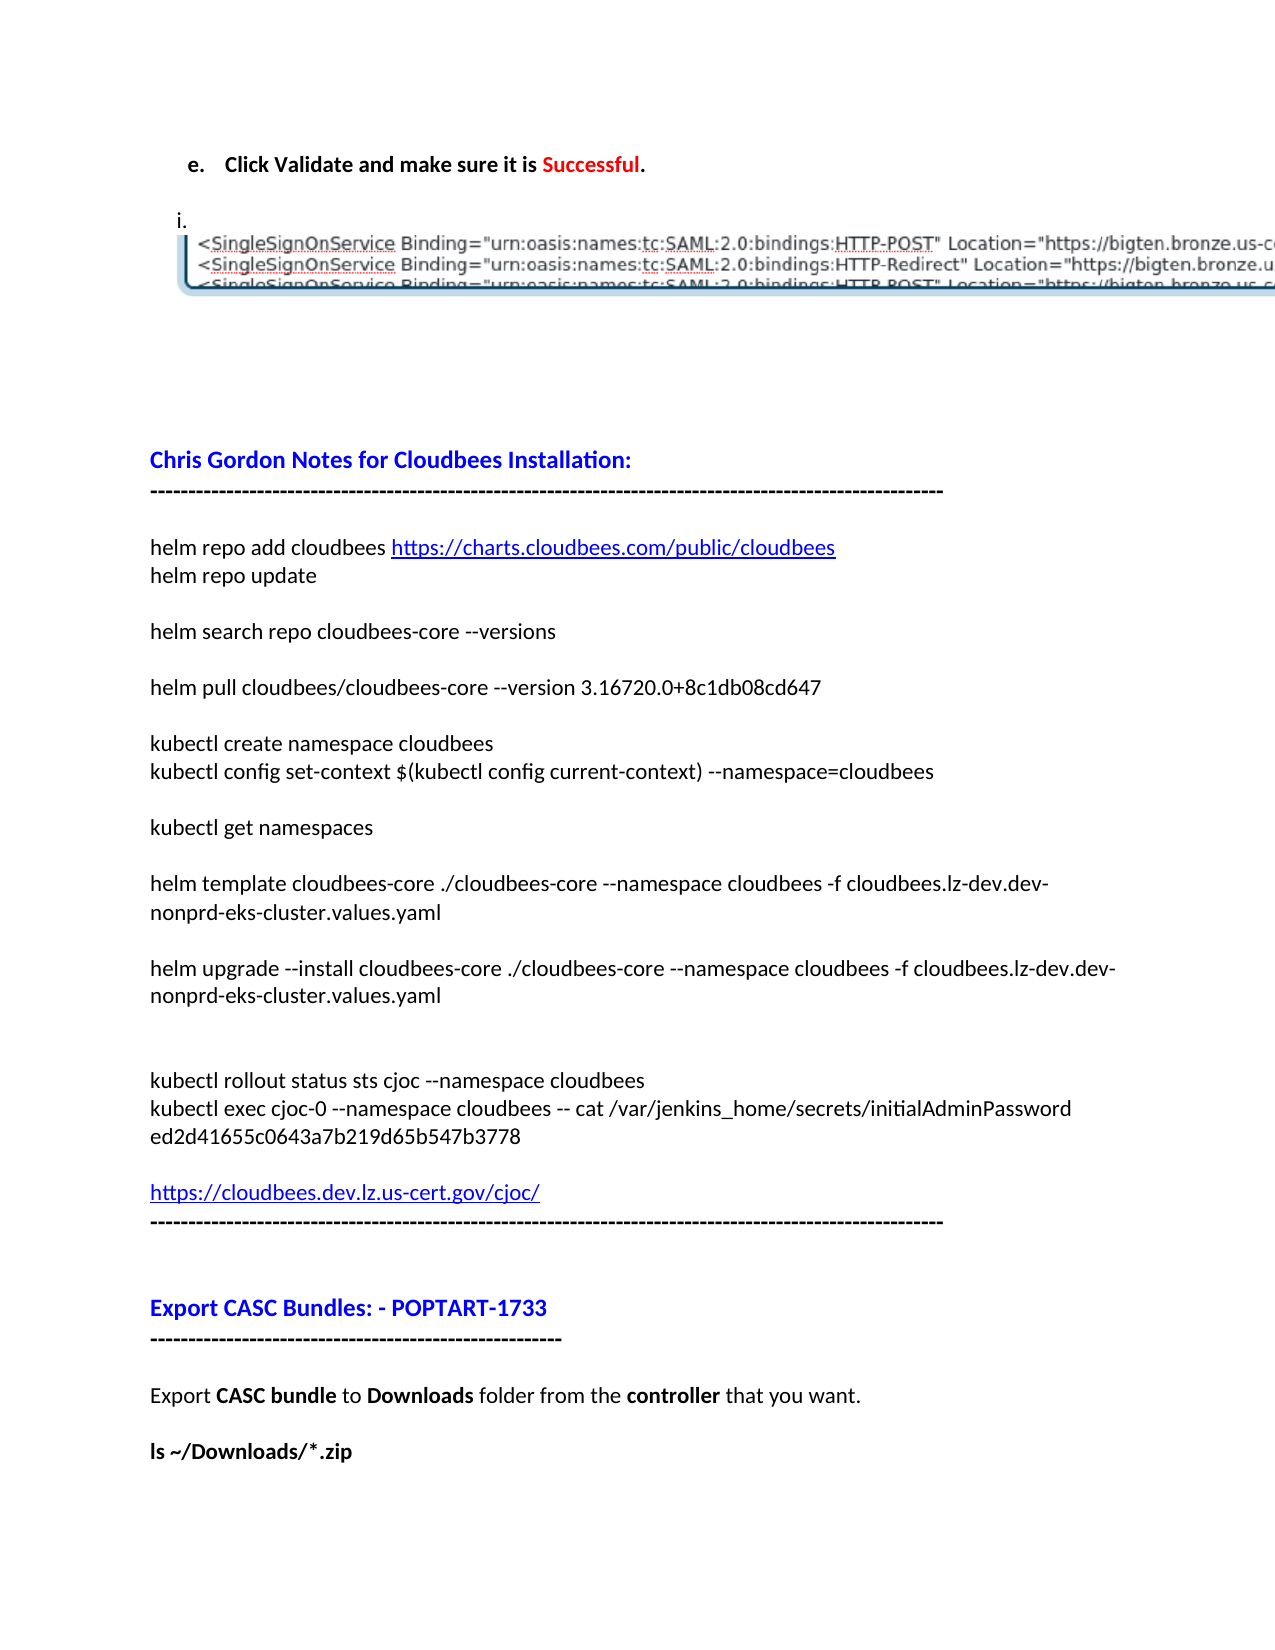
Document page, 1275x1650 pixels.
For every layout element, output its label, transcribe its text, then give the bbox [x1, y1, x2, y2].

text helm template cloudbees-core ./cloudbees-core --namespace cloudbees -f cloudbees.lz-dev.dev-nonprd-eks-cluster.values.yaml [150, 869, 1125, 926]
text kubectl rollout status sts cjoc --namespace cloudbees [150, 1066, 1125, 1094]
text helm pull cloudbees/cloudbees-core --version 3.16720.0+8c1db08cd647 [150, 673, 1125, 701]
text helm repo add cloudbees https://charts.cloudbees.com/public/cloudbees [150, 533, 1125, 561]
text Export CASC Bundles: - POPTART-1733 [150, 1292, 1125, 1323]
text helm repo update [150, 561, 1125, 589]
text ------------------------------------------------------ [150, 1323, 1125, 1353]
text ls ~/Downloads/*.zip [150, 1437, 1125, 1466]
text kubectl exec cjoc-0 --namespace cloudbees -- cat /var/jenkins_home/secrets/initialAdminPassword [150, 1094, 1125, 1122]
list Click Validate and make sure it is Successful. [187, 150, 1125, 178]
text Chris Gordon Notes for Cloudbees Installation: [150, 444, 1125, 475]
text -------------------------------------------------------------------------------------------------------- [150, 475, 1125, 505]
text kubectl config set-context $(kubectl config current-context) --namespace=cloudbees [150, 757, 1125, 786]
text kubectl get namespaces [150, 813, 1125, 842]
text Export CASC bundle to Downloads folder from the controller that you want. [150, 1381, 1125, 1409]
text -------------------------------------------------------------------------------------------------------- [150, 1206, 1125, 1236]
text https://cloudbees.dev.lz.us-cert.gov/cjoc/ [150, 1178, 1125, 1206]
text helm upgrade --install cloudbees-core ./cloudbees-core --namespace cloudbees -f cloudbees.lz-dev.dev-nonprd-eks-cluster.values.yaml [150, 954, 1125, 1010]
text kubectl create namespace cloudbees [150, 729, 1125, 757]
text ed2d41655c0643a7b219d65b547b3778 [150, 1122, 1125, 1150]
text helm search repo cloudbees-core --versions [150, 617, 1125, 645]
picture [176, 235, 1275, 389]
